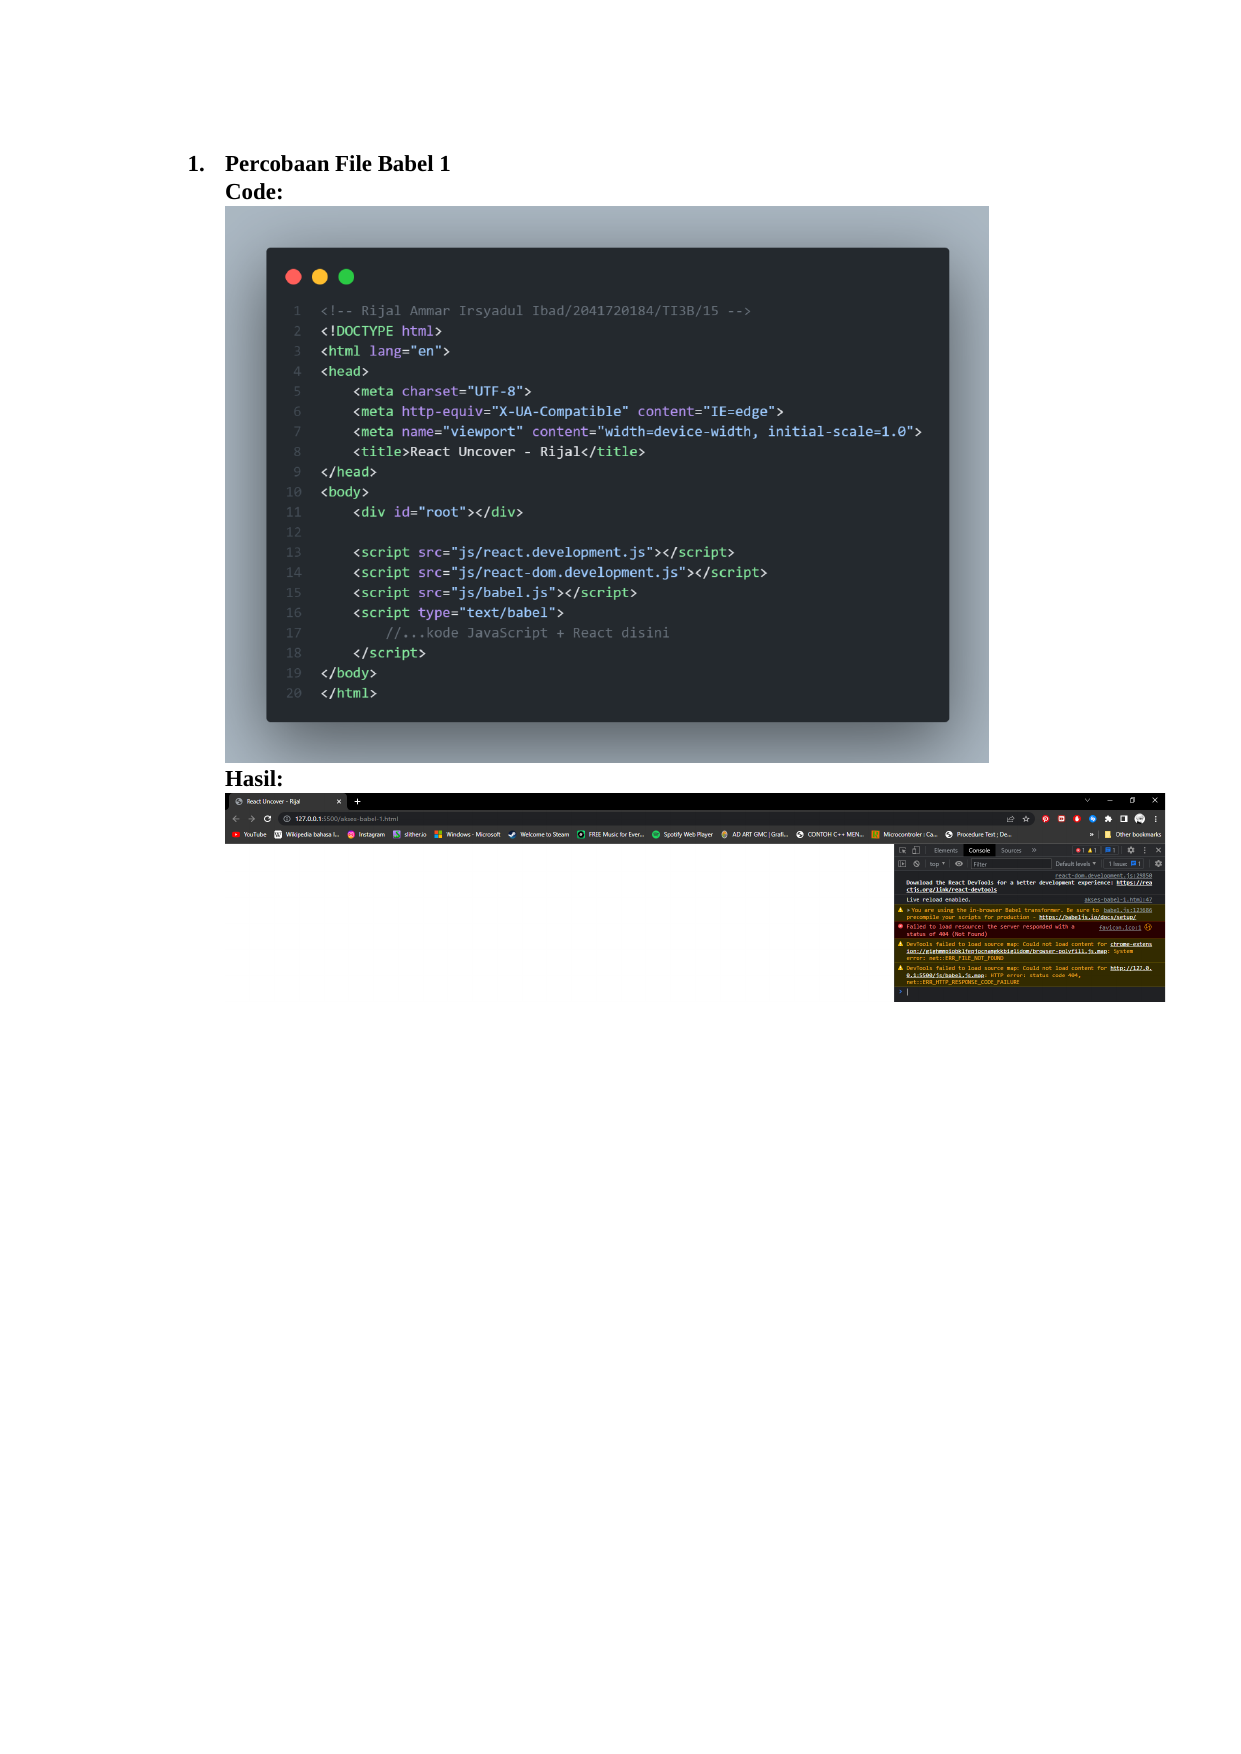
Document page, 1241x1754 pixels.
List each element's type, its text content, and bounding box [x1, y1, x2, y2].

list Code: [225, 178, 1090, 205]
list Hasil: [225, 765, 1090, 791]
picture [225, 793, 1166, 1002]
picture [225, 206, 989, 763]
list Percobaan File Babel 1 [187, 150, 1090, 176]
